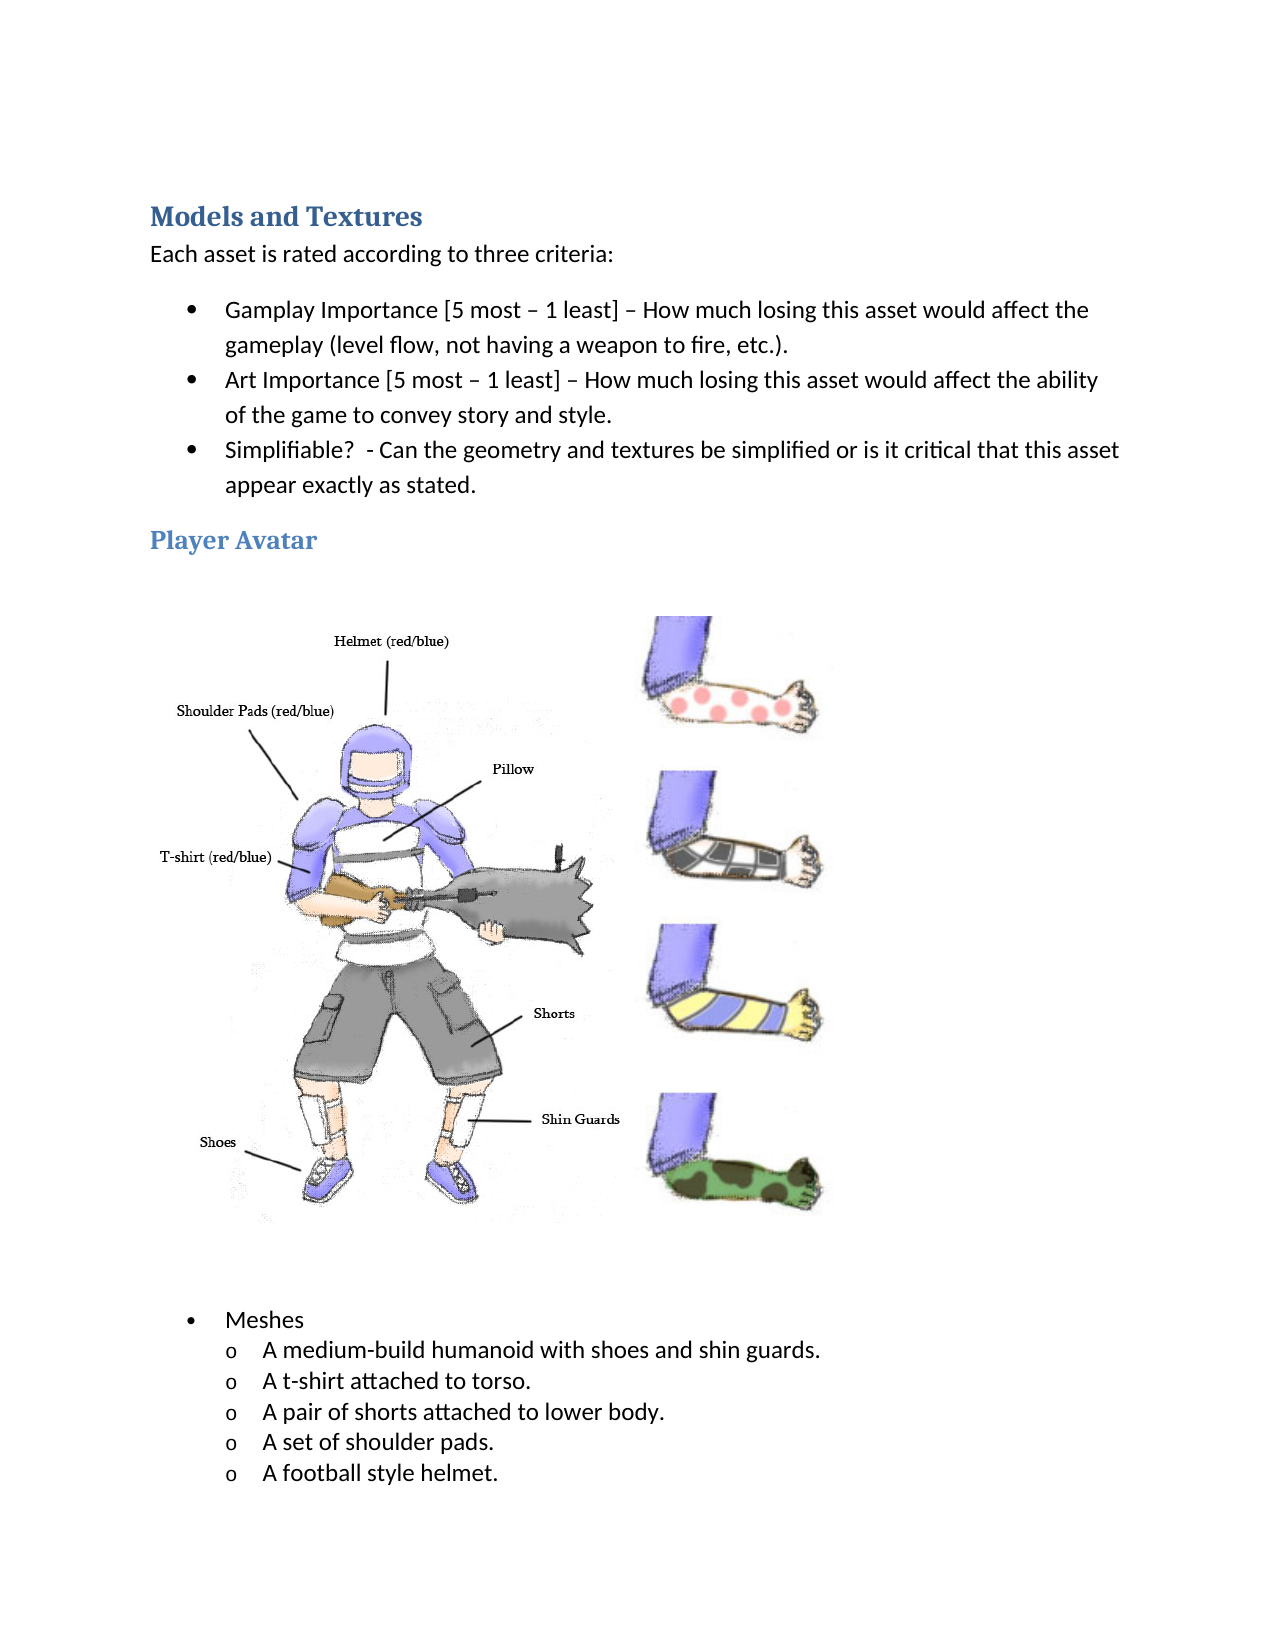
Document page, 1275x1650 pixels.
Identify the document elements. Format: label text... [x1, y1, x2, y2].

list Simplifiable? - Can the geometry and textures be simplified or is it critical that this asset appear exactly as stated. [187, 434, 1125, 500]
list A medium-build humanoid with shoes and shin guards. [225, 1335, 1125, 1365]
list A t-shirt attached to torso. [225, 1365, 1125, 1396]
list Meshes [187, 1304, 1125, 1335]
list Art Importance [5 most – 1 least] – How much losing this asset would affect the ability of the game to convey story and style. [187, 364, 1125, 430]
text Each asset is rated according to three criteria: [150, 238, 1125, 269]
subtitle Player Avatar [150, 525, 1125, 556]
list A football style helmet. [225, 1457, 1125, 1487]
list A pair of shorts attached to lower body. [225, 1396, 1125, 1426]
list A set of shoulder pads. [225, 1426, 1125, 1457]
subtitle Models and Textures [150, 200, 1125, 233]
picture [150, 616, 835, 1223]
list Gamplay Importance [5 most – 1 least] – How much losing this asset would affect the gameplay (level flow, not having a weapon to fire, etc.). [187, 294, 1125, 360]
